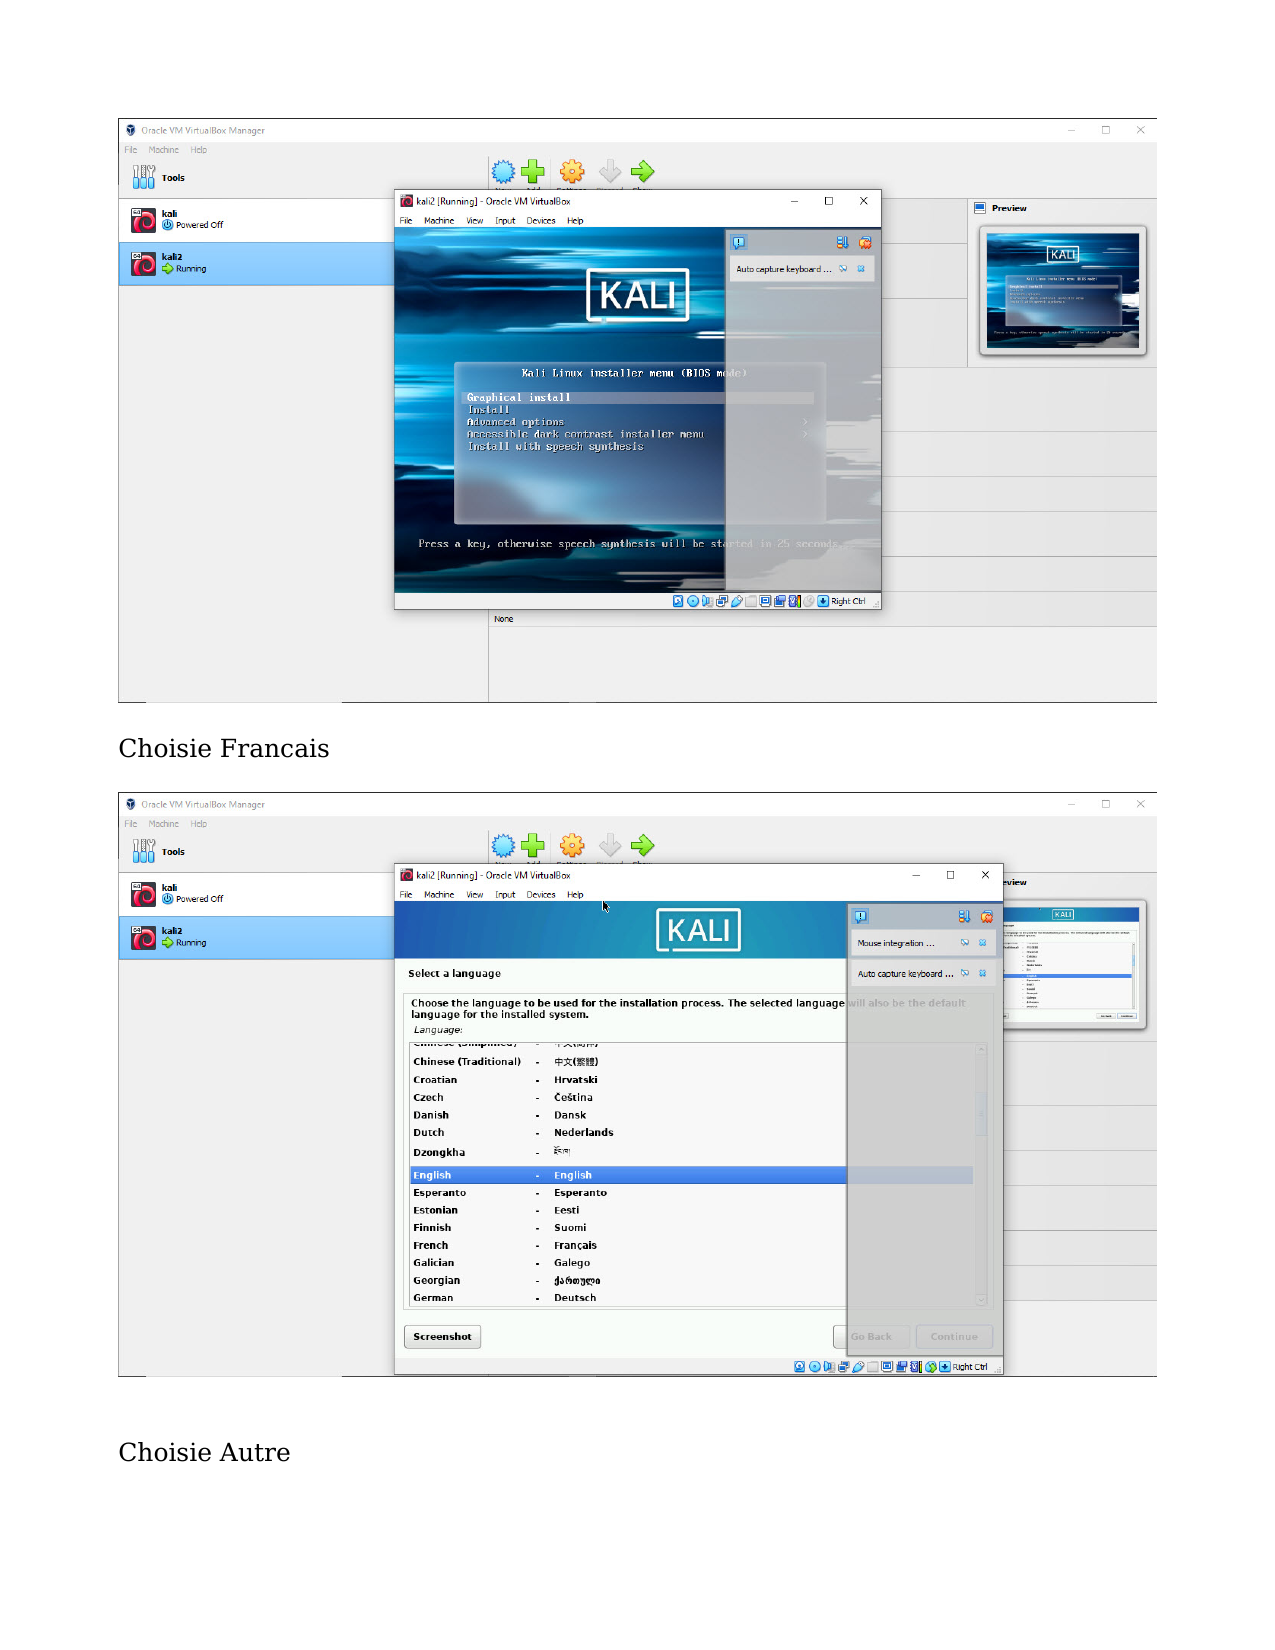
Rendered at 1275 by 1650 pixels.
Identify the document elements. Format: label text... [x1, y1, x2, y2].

picture [118, 792, 1157, 1377]
text Choisie Autre [118, 1436, 1157, 1466]
text Choisie Francais [118, 732, 1157, 762]
picture [118, 118, 1157, 703]
